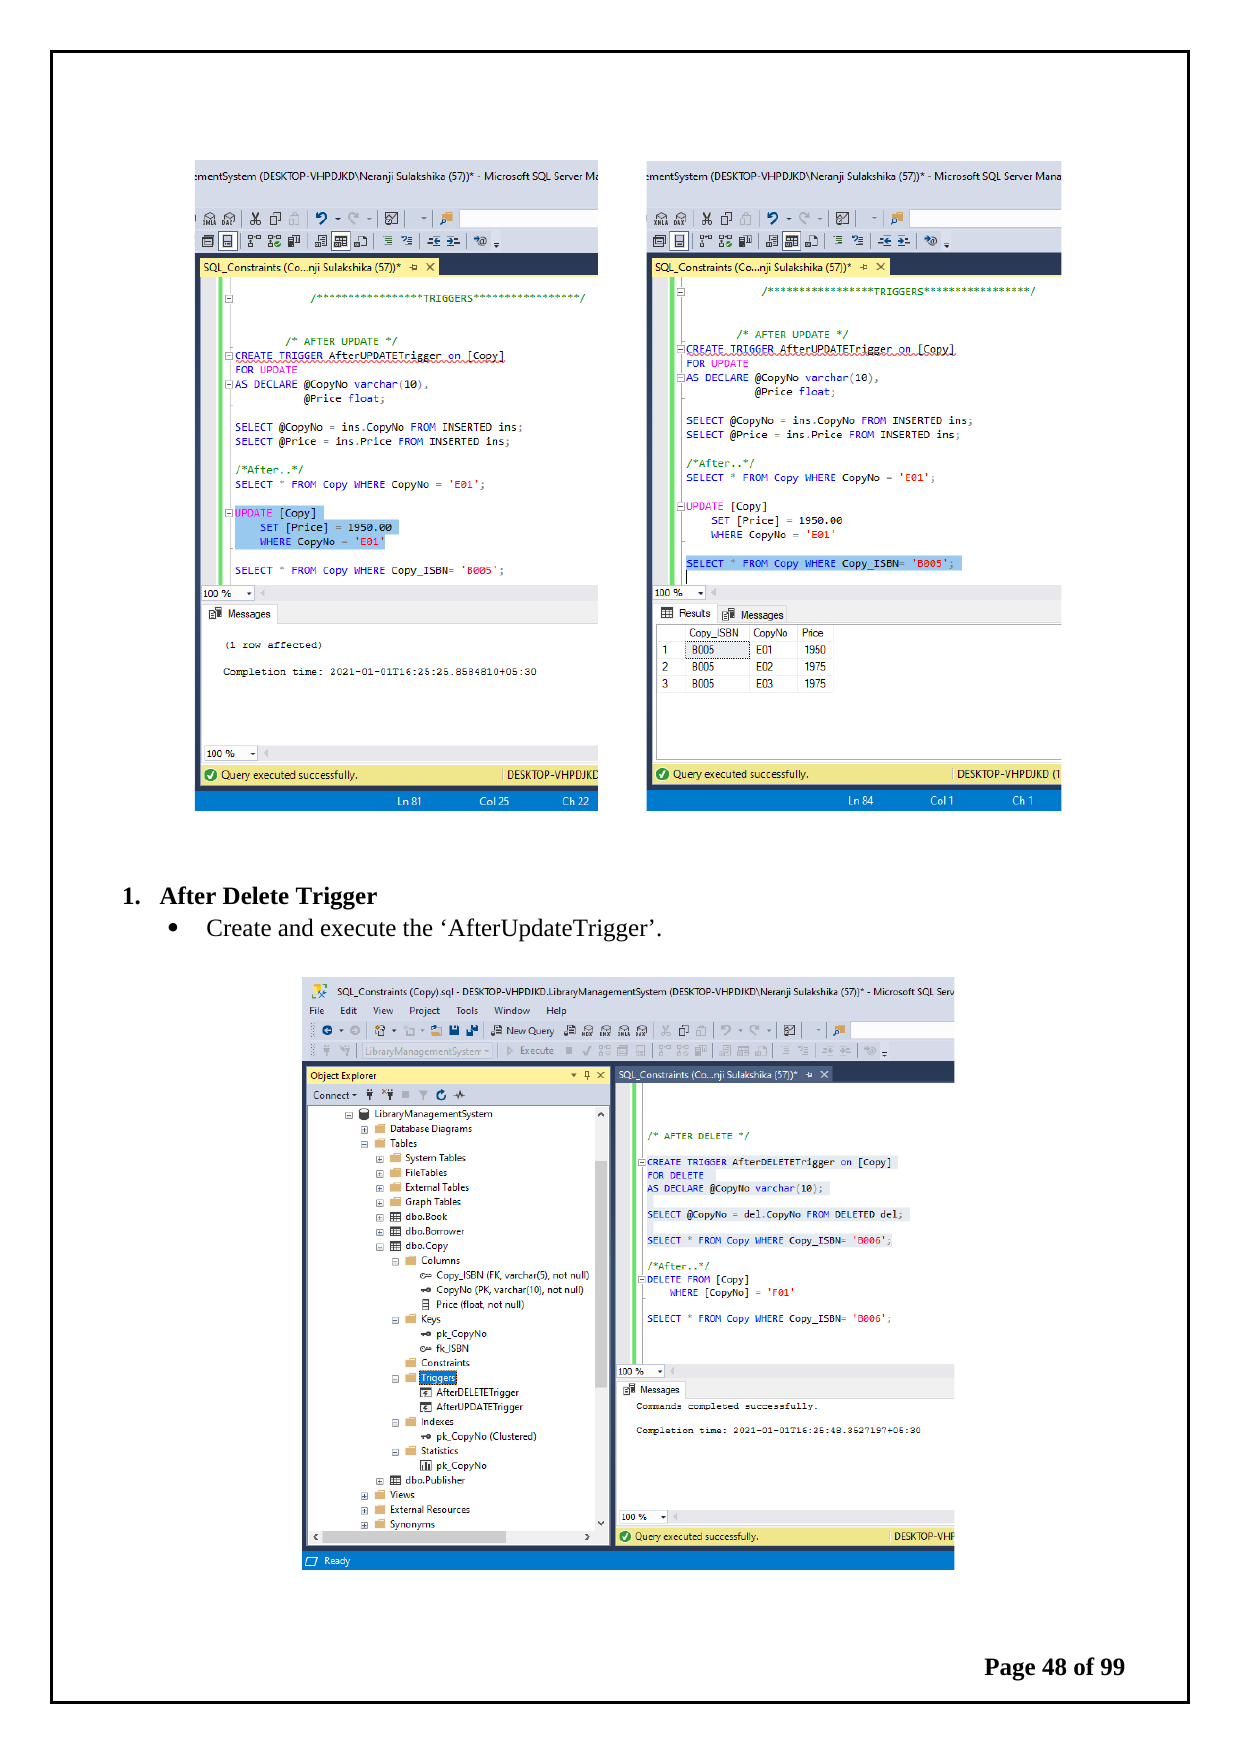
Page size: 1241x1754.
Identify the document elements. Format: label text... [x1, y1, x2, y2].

subtitle After Delete Trigger [122, 881, 1125, 910]
picture [194, 160, 598, 811]
list Create and execute the ‘AfterUpdateTrigger’. [169, 913, 1125, 942]
picture [646, 161, 1062, 811]
picture [302, 977, 955, 1570]
